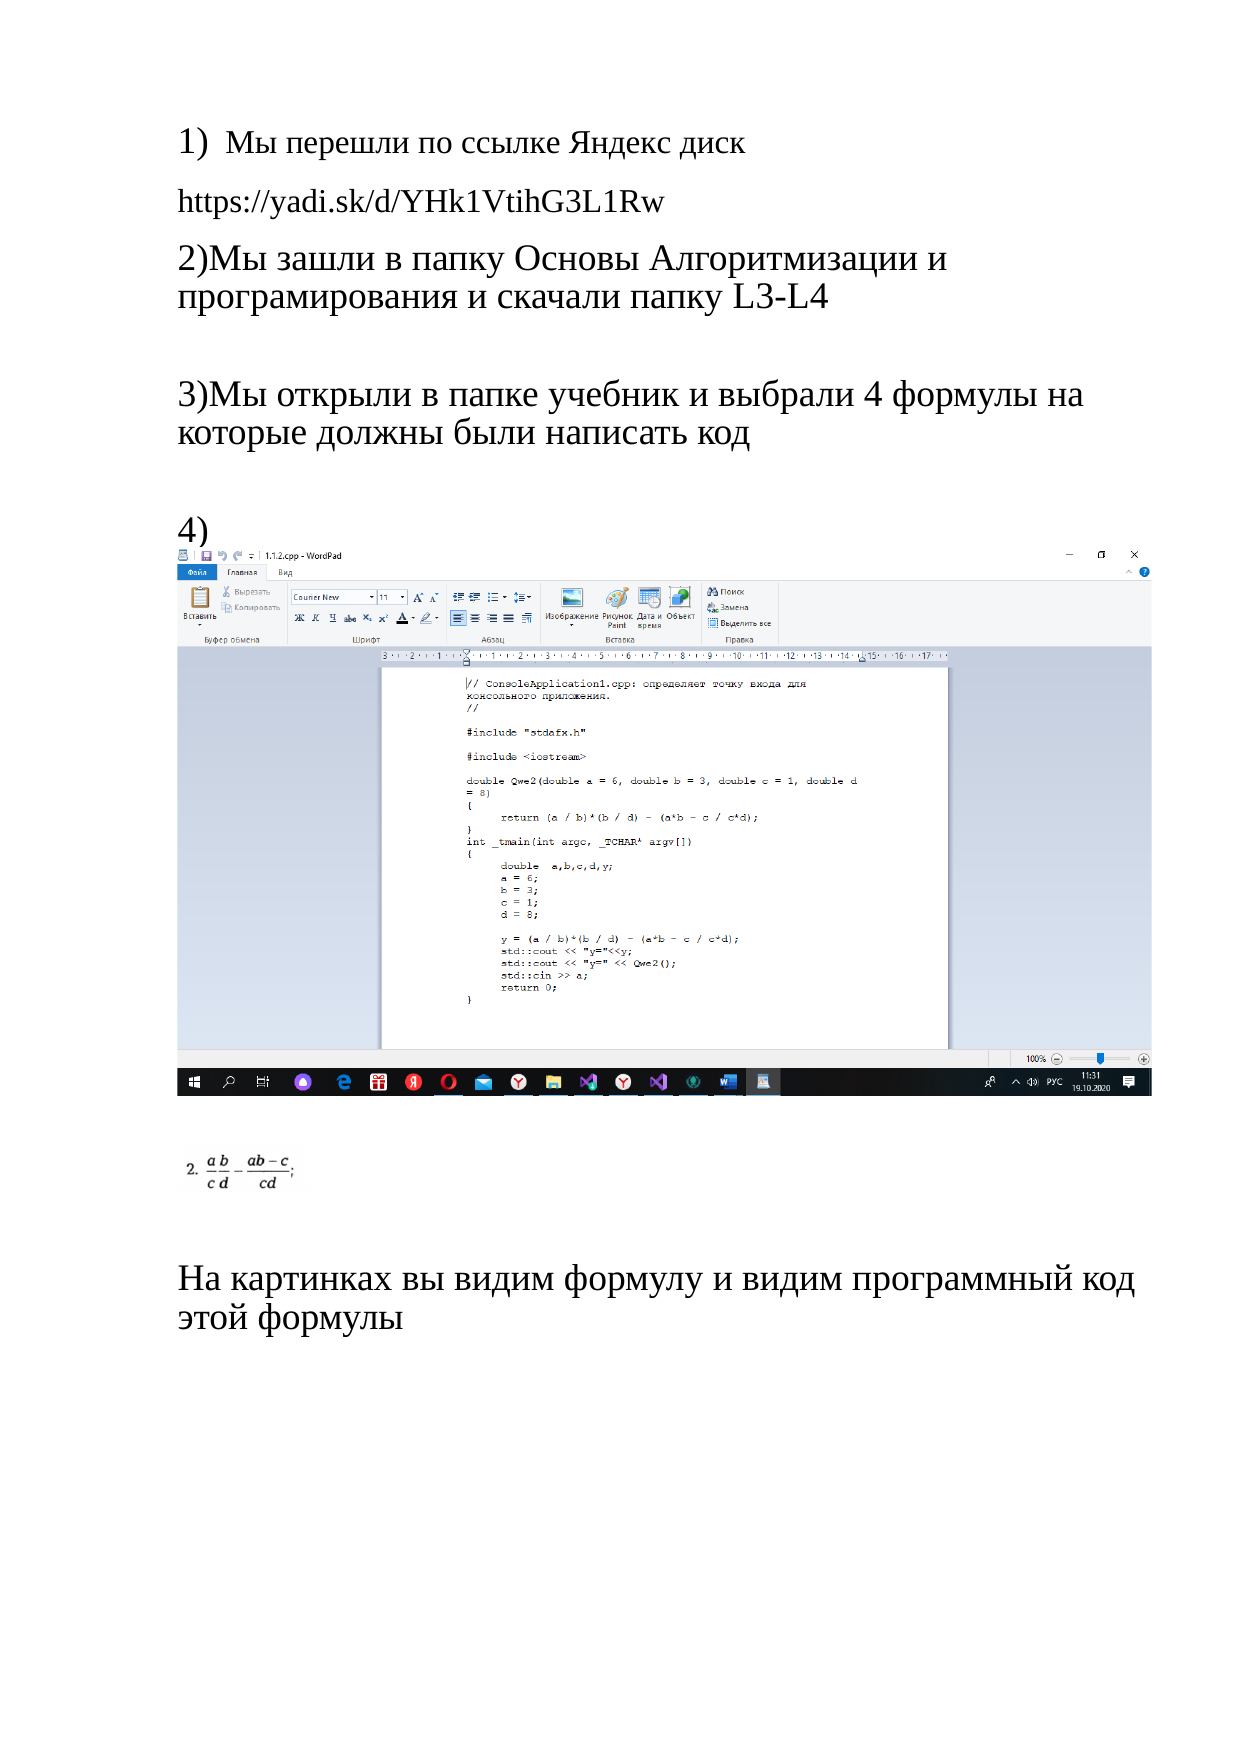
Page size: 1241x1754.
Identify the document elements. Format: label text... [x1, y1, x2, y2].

text 2)Мы зашли в папку Основы Алгоритмизации и програмирования и скачали папку L3-L4 [177, 239, 1152, 317]
text 3)Мы открыли в папке учебник и выбрали 4 формулы на которые должны были написать код [177, 375, 1152, 453]
text 4) [177, 511, 1152, 547]
text 1) Мы перешли по ссылке Яндекс диск [177, 118, 1152, 161]
picture [177, 547, 1152, 1096]
text https://yadi.sk/d/YHk1VtihG3L1Rw [177, 181, 1152, 220]
picture [177, 1138, 312, 1192]
text На картинках вы видим формулу и видим программный код этой формулы [177, 1260, 1152, 1337]
